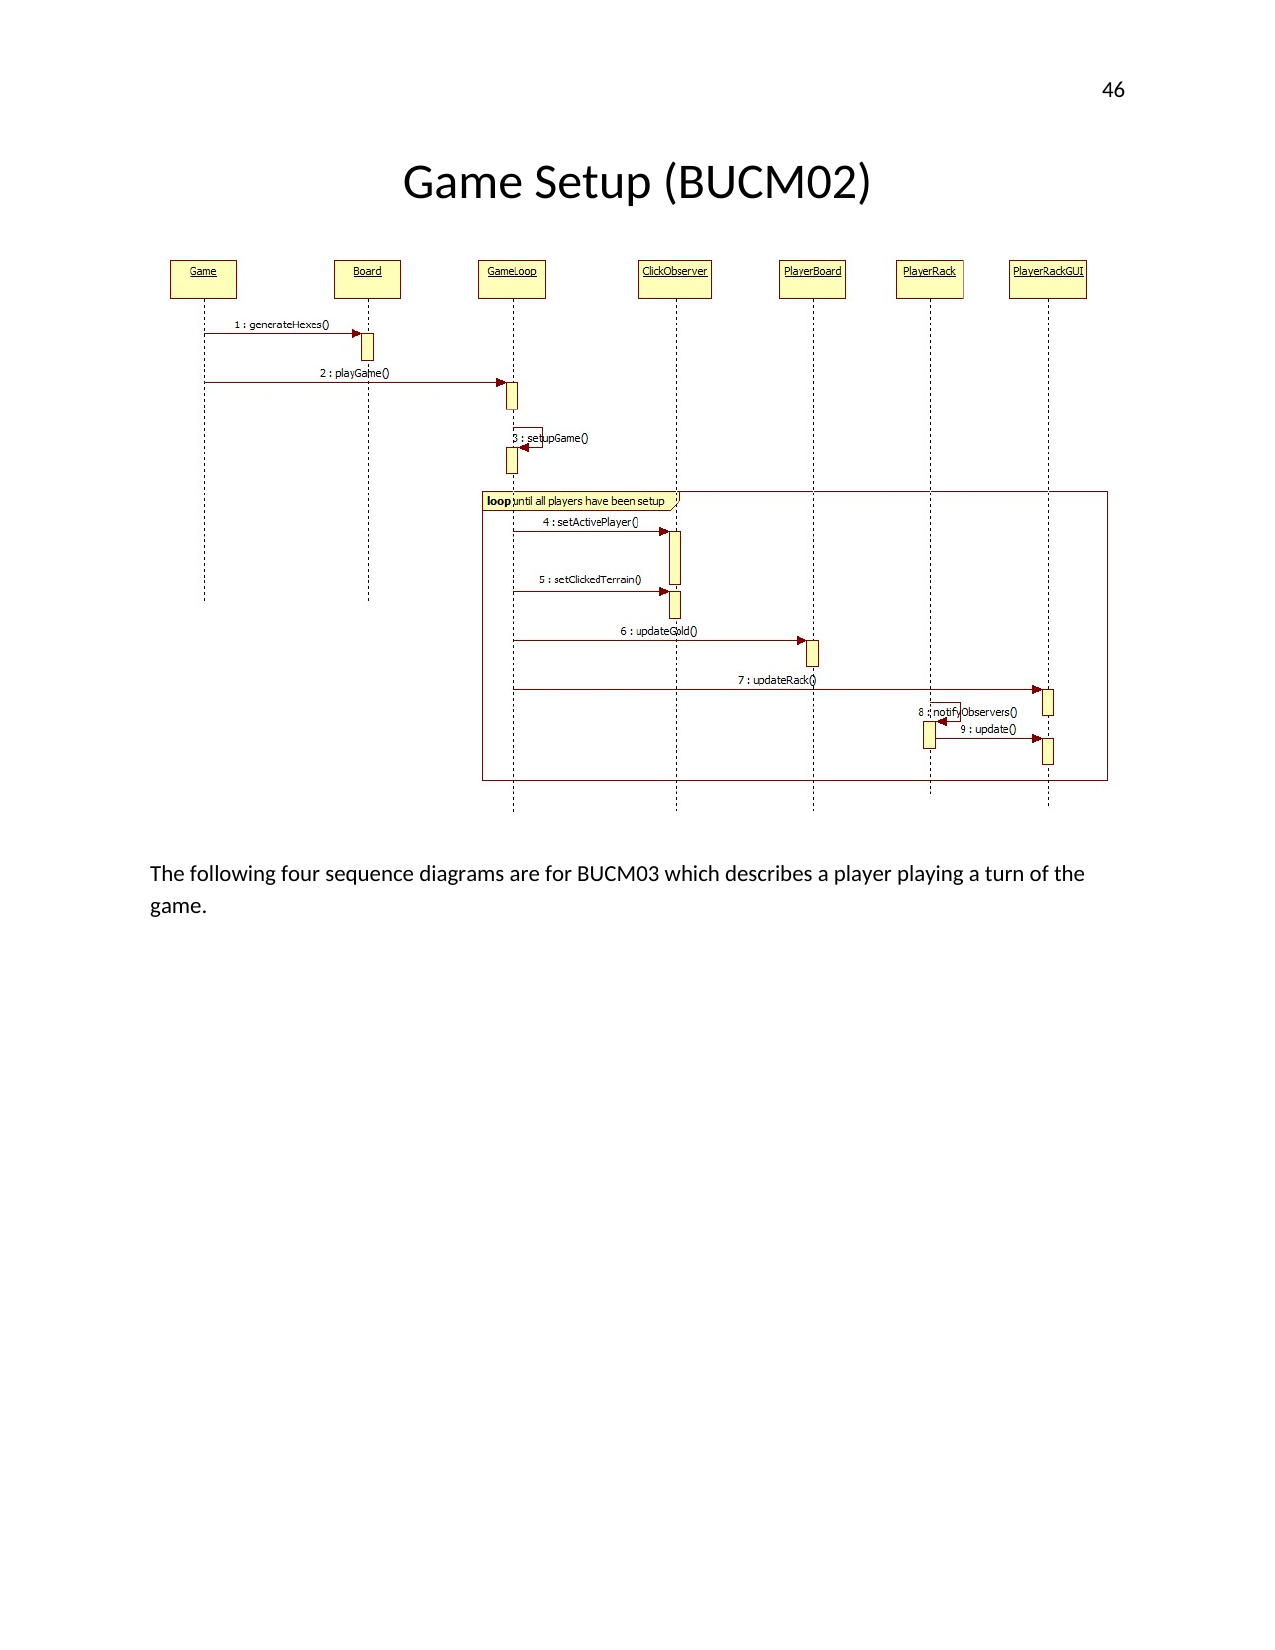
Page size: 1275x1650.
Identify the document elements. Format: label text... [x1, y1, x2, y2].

text The following four sequence diagrams are for BUCM03 which describes a player playing a turn of the game. [150, 859, 1125, 919]
picture [150, 241, 1125, 834]
text Game Setup (BUCM02) [150, 150, 1125, 211]
